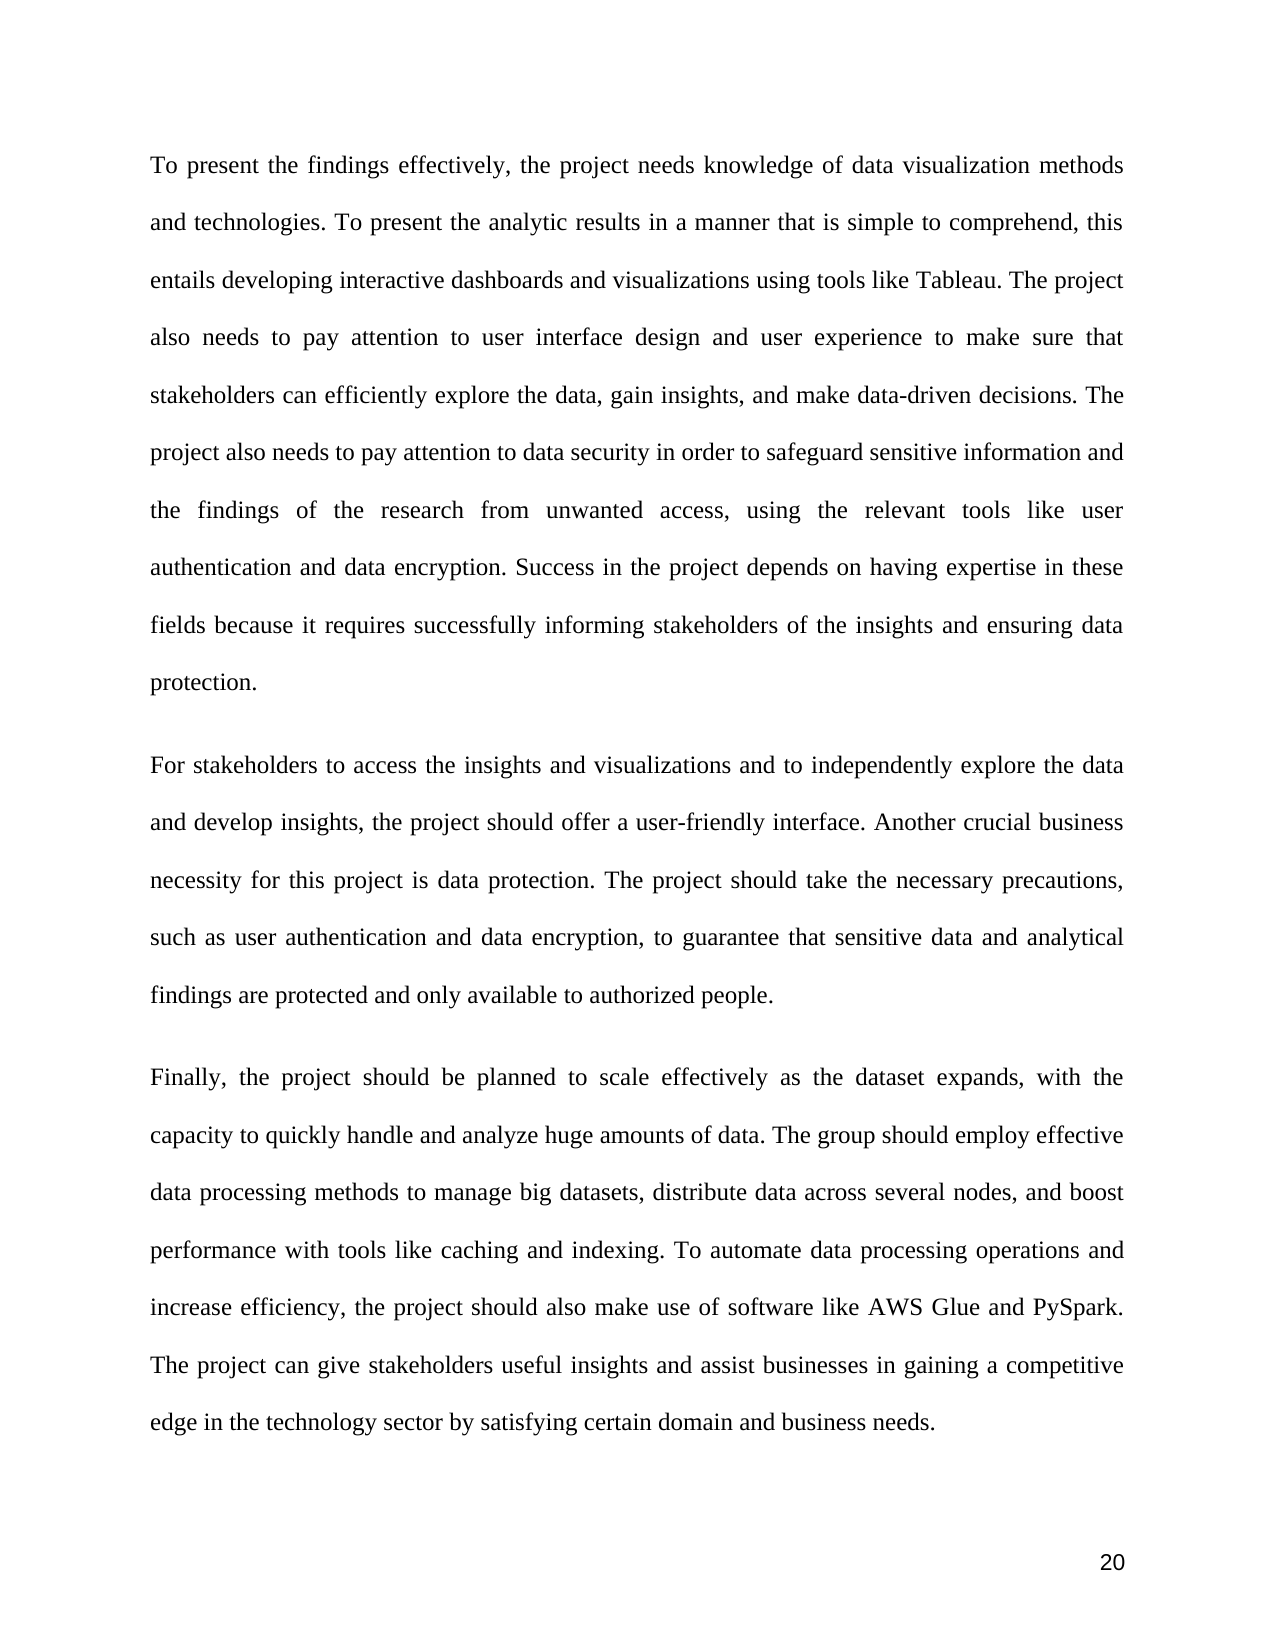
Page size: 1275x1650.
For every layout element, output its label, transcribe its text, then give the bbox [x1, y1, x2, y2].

text For stakeholders to access the insights and visualizations and to independently explore the data and develop insights, the project should offer a user-friendly interface. Another crucial business necessity for this project is data protection. The project should take the necessary precautions, such as user authentication and data encryption, to guarantee that sensitive data and analytical findings are protected and only available to authorized people. [150, 750, 1125, 1009]
text Finally, the project should be planned to scale effectively as the dataset expands, with the capacity to quickly handle and analyze huge amounts of data. The group should employ effective data processing methods to manage big datasets, distribute data across several nodes, and boost performance with tools like caching and indexing. To automate data processing operations and increase efficiency, the project should also make use of software like AWS Glue and PySpark. The project can give stakeholders useful insights and assist businesses in gaining a competitive edge in the technology sector by satisfying certain domain and business needs. [150, 1062, 1125, 1436]
text To present the findings effectively, the project needs knowledge of data visualization methods and technologies. To present the analytic results in a manner that is simple to comprehend, this entails developing interactive dashboards and visualizations using tools like Tableau. The project also needs to pay attention to user interface design and user experience to make sure that stakeholders can efficiently explore the data, gain insights, and make data-driven decisions. The project also needs to pay attention to data security in order to safeguard sensitive information and the findings of the research from unwanted access, using the relevant tools like user authentication and data encryption. Success in the project depends on having expertise in these fields because it requires successfully informing stakeholders of the insights and ensuring data protection. [150, 150, 1125, 696]
